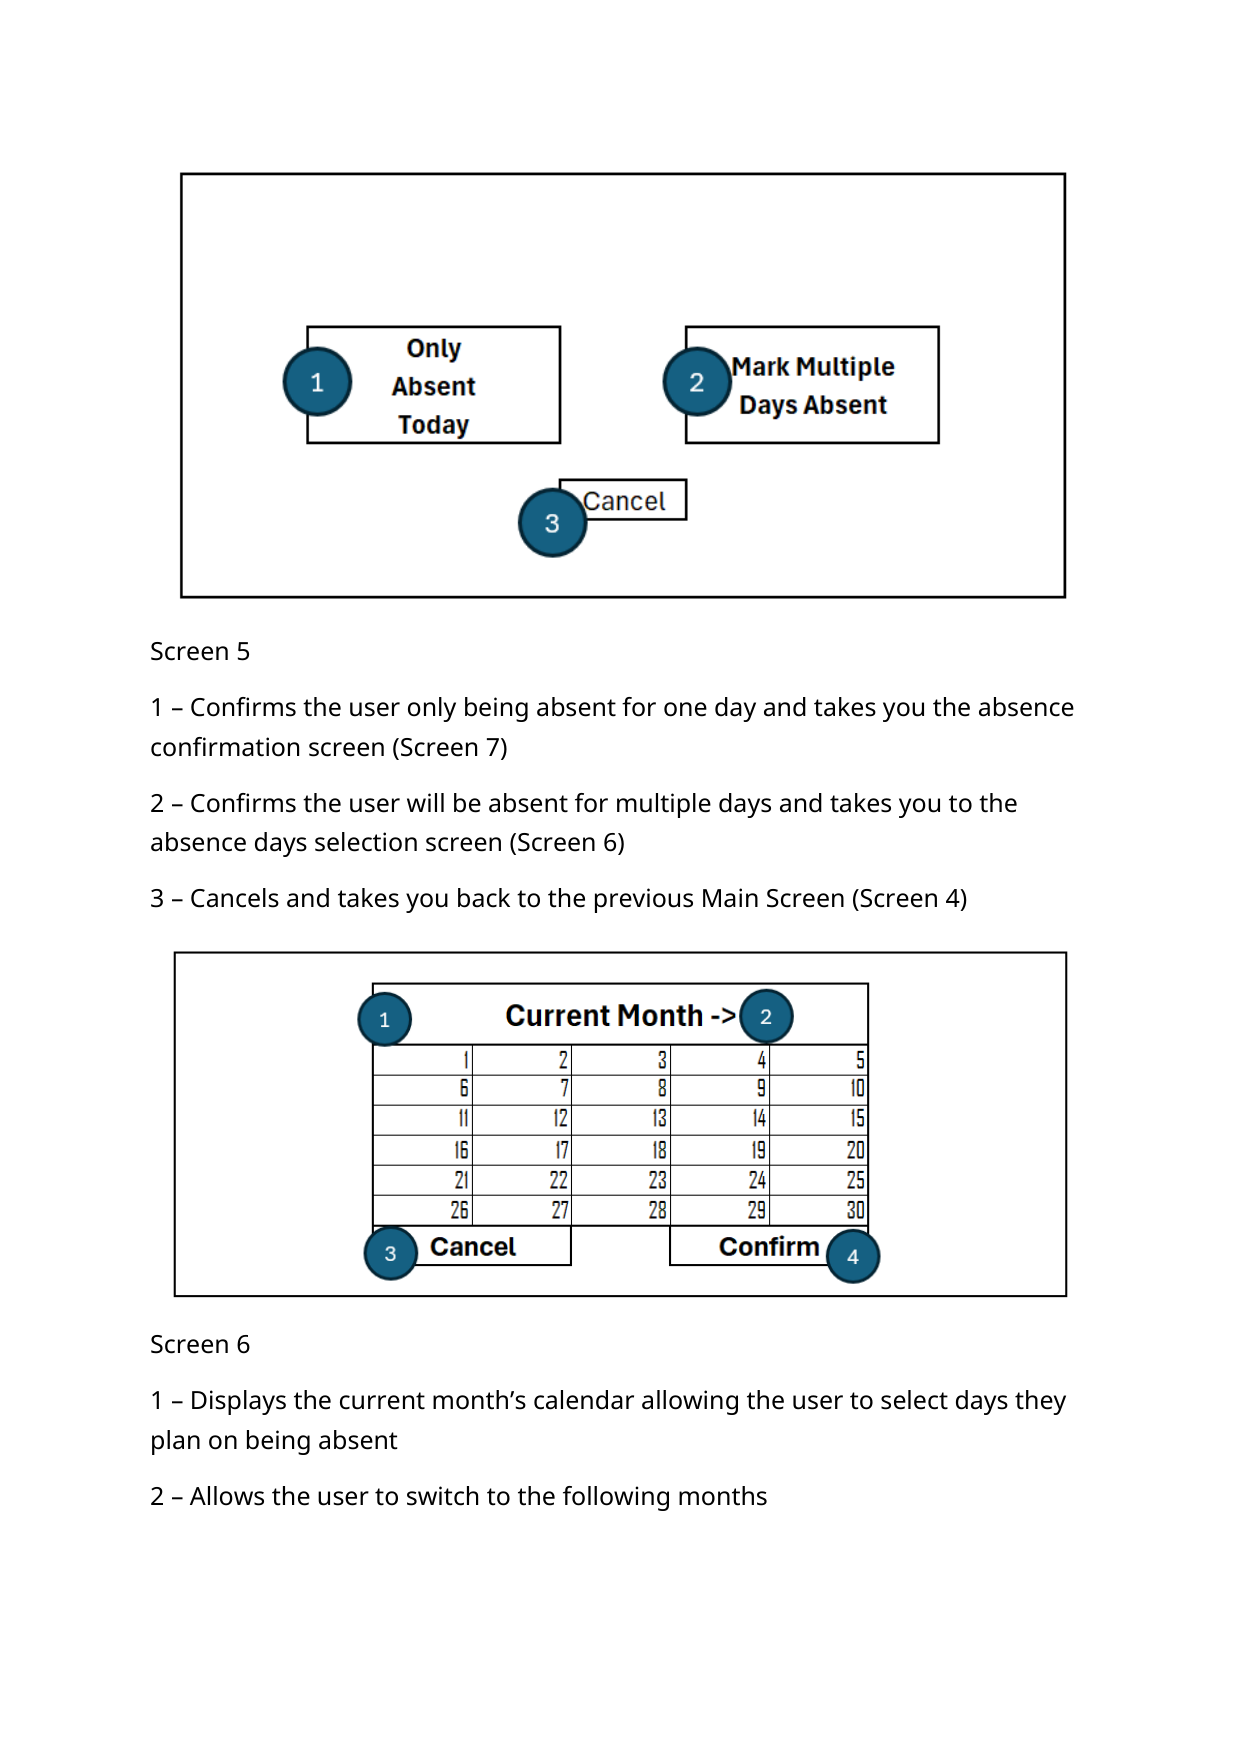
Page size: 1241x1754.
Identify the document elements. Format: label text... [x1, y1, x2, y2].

text 1 – Displays the current month’s calendar allowing the user to select days they plan on being absent [150, 1383, 1090, 1457]
text 3 – Cancels and takes you back to the previous Main Screen (Screen 4) [150, 881, 1090, 915]
text 2 – Confirms the user will be absent for multiple days and takes you to the absence days selection screen (Screen 6) [150, 785, 1090, 859]
text 1 – Confirms the user only being absent for one day and takes you the absence confirmation screen (Screen 7) [150, 690, 1090, 763]
picture [150, 150, 1089, 629]
text 2 – Allows the user to switch to the following months [150, 1479, 1090, 1513]
picture [150, 937, 1089, 1322]
